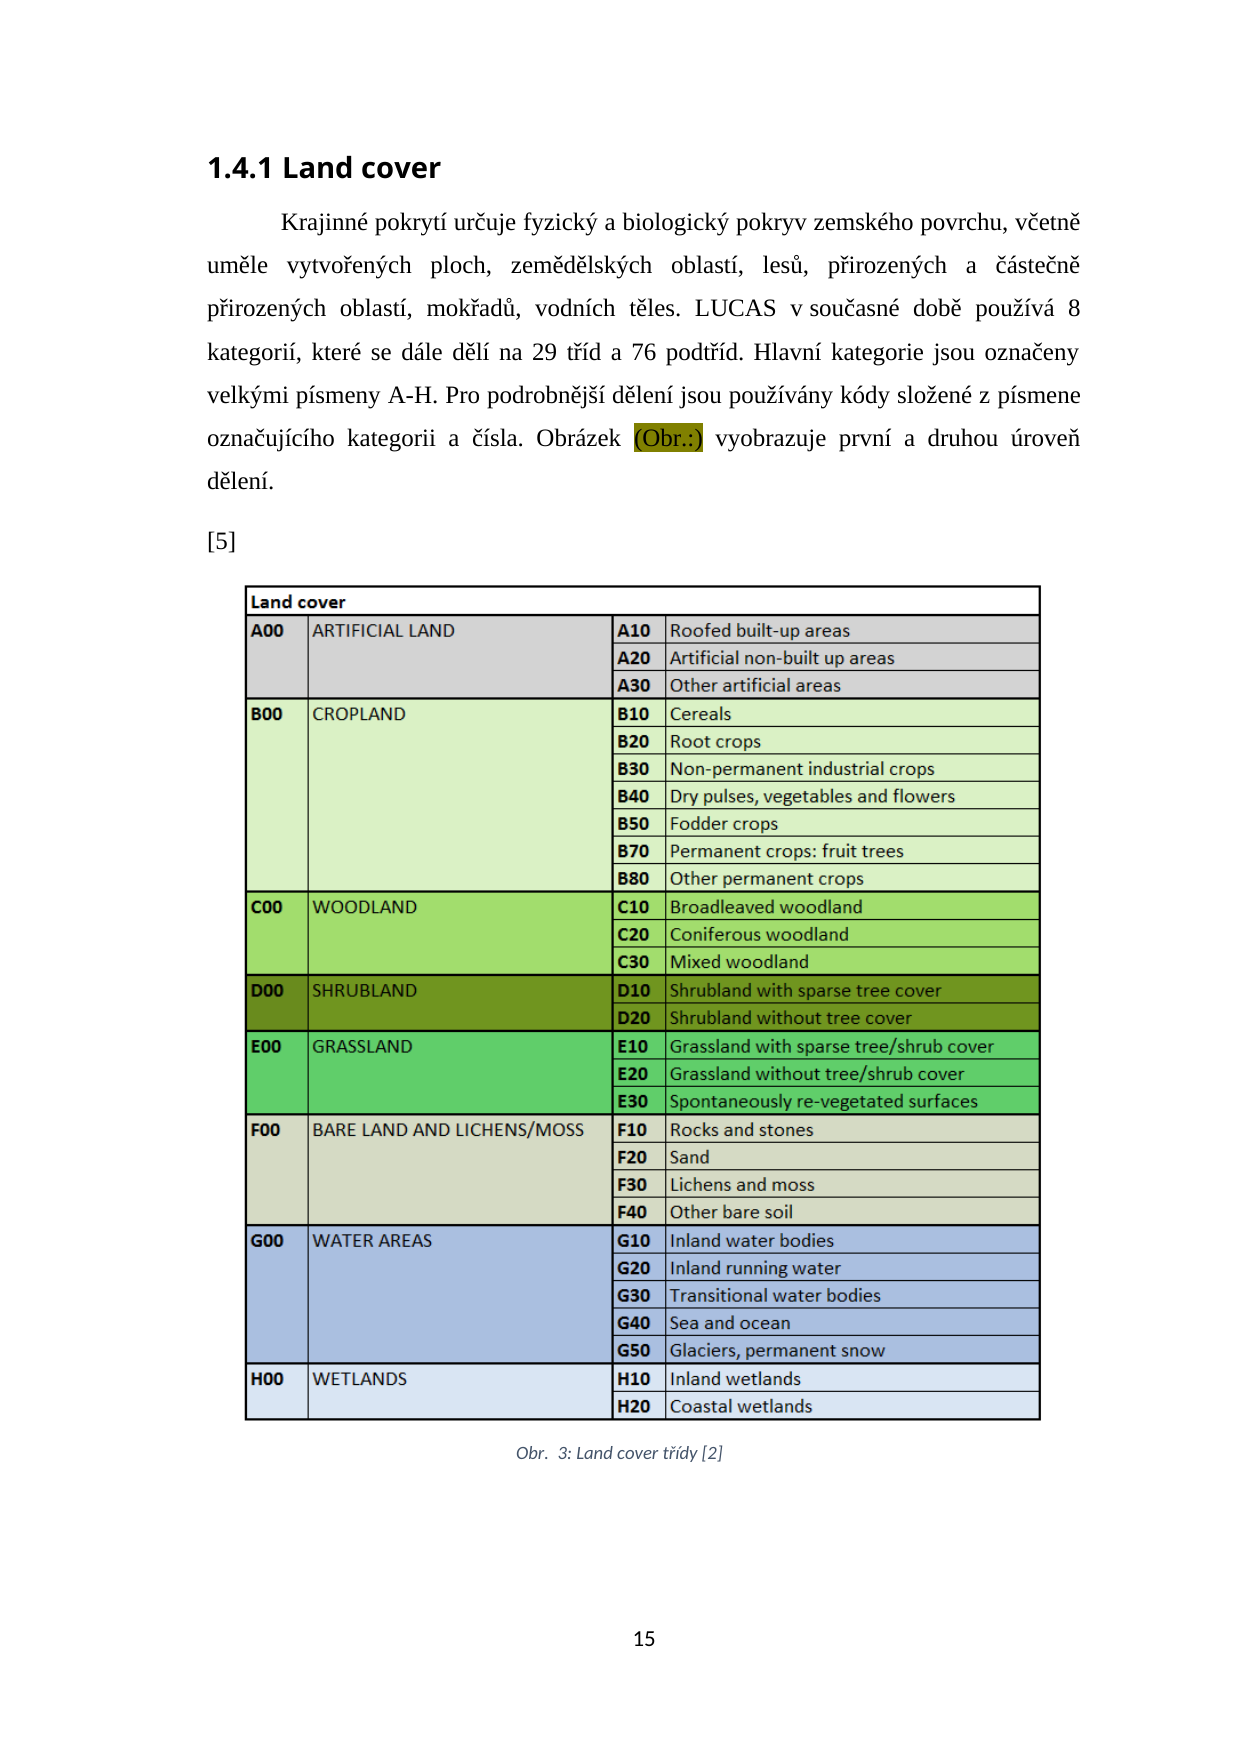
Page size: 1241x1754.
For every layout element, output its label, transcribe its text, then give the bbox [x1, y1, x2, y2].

picture [243, 583, 1045, 1422]
text [5] [207, 526, 1081, 554]
subtitle Land cover [207, 148, 1081, 187]
text Krajinné pokrytí určuje fyzický a biologický pokryv zemského povrchu, včetně uměle vytvořených ploch, zemědělských oblastí, lesů, přirozených a částečně přirozených oblastí, mokřadů, vodních těles. LUCAS v současné době používá 8 kategorií, které se dále dělí na 29 tříd a 76 podtříd. Hlavní kategorie jsou označeny velkými písmeny A-H. Pro podrobnější dělení jsou používány kódy složené z písmene označujícího kategorii a čísla. Obrázek (Obr.:) vyobrazuje první a druhou úroveň dělení. [207, 207, 1081, 495]
